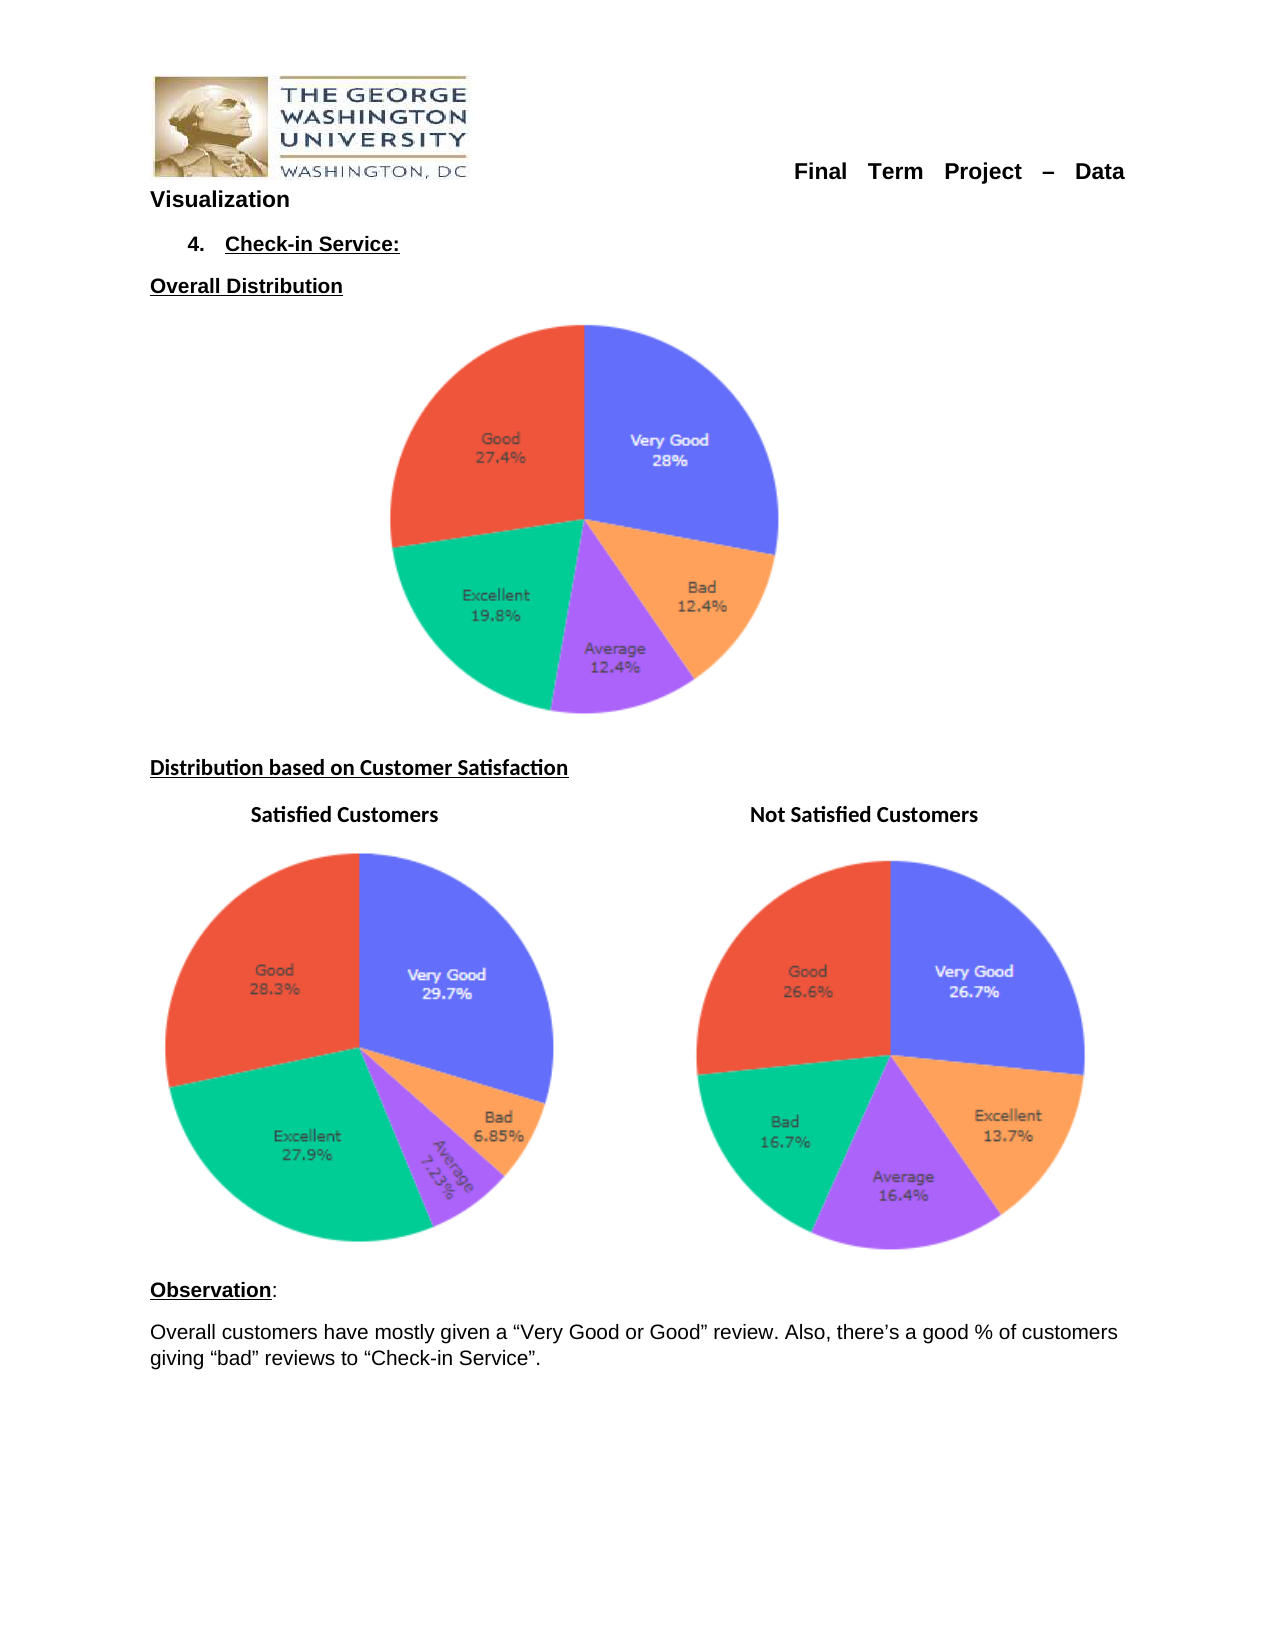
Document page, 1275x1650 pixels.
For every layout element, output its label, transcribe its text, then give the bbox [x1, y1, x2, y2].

text Satisfied Customers Not Satisfied Customers [150, 800, 1125, 828]
text Overall customers have mostly given a “Very Good or Good” review. Also, there’s a good % of customers giving “bad” reviews to “Check-in Service”. [150, 1320, 1125, 1370]
picture [150, 846, 577, 1259]
text Observation: [150, 1278, 1125, 1302]
picture [375, 316, 802, 734]
picture [675, 855, 1124, 1259]
list Check-in Service: [187, 232, 1125, 256]
text Overall Distribution [150, 274, 1125, 298]
text Distribution based on Customer Satisfaction [150, 753, 1125, 781]
